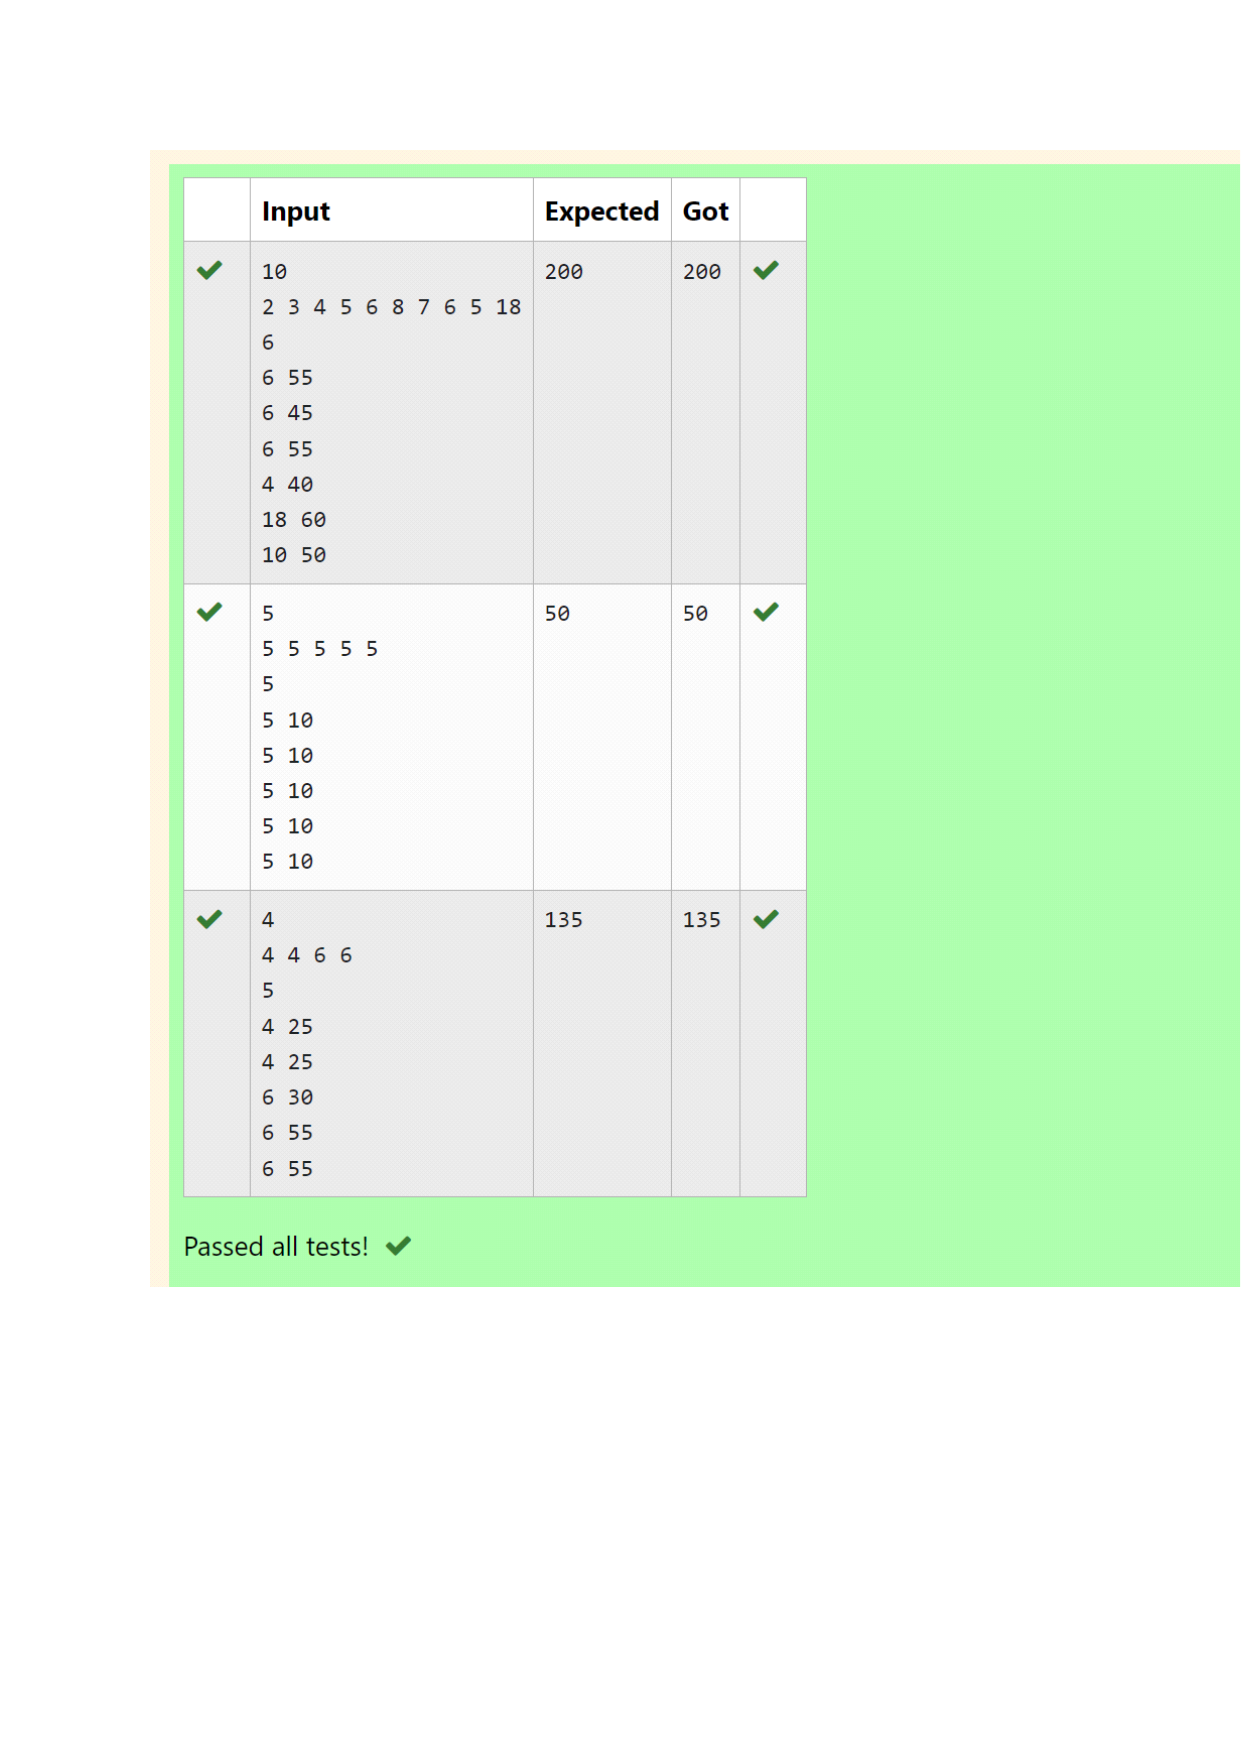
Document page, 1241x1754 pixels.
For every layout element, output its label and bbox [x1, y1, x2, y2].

picture [150, 150, 1241, 1287]
